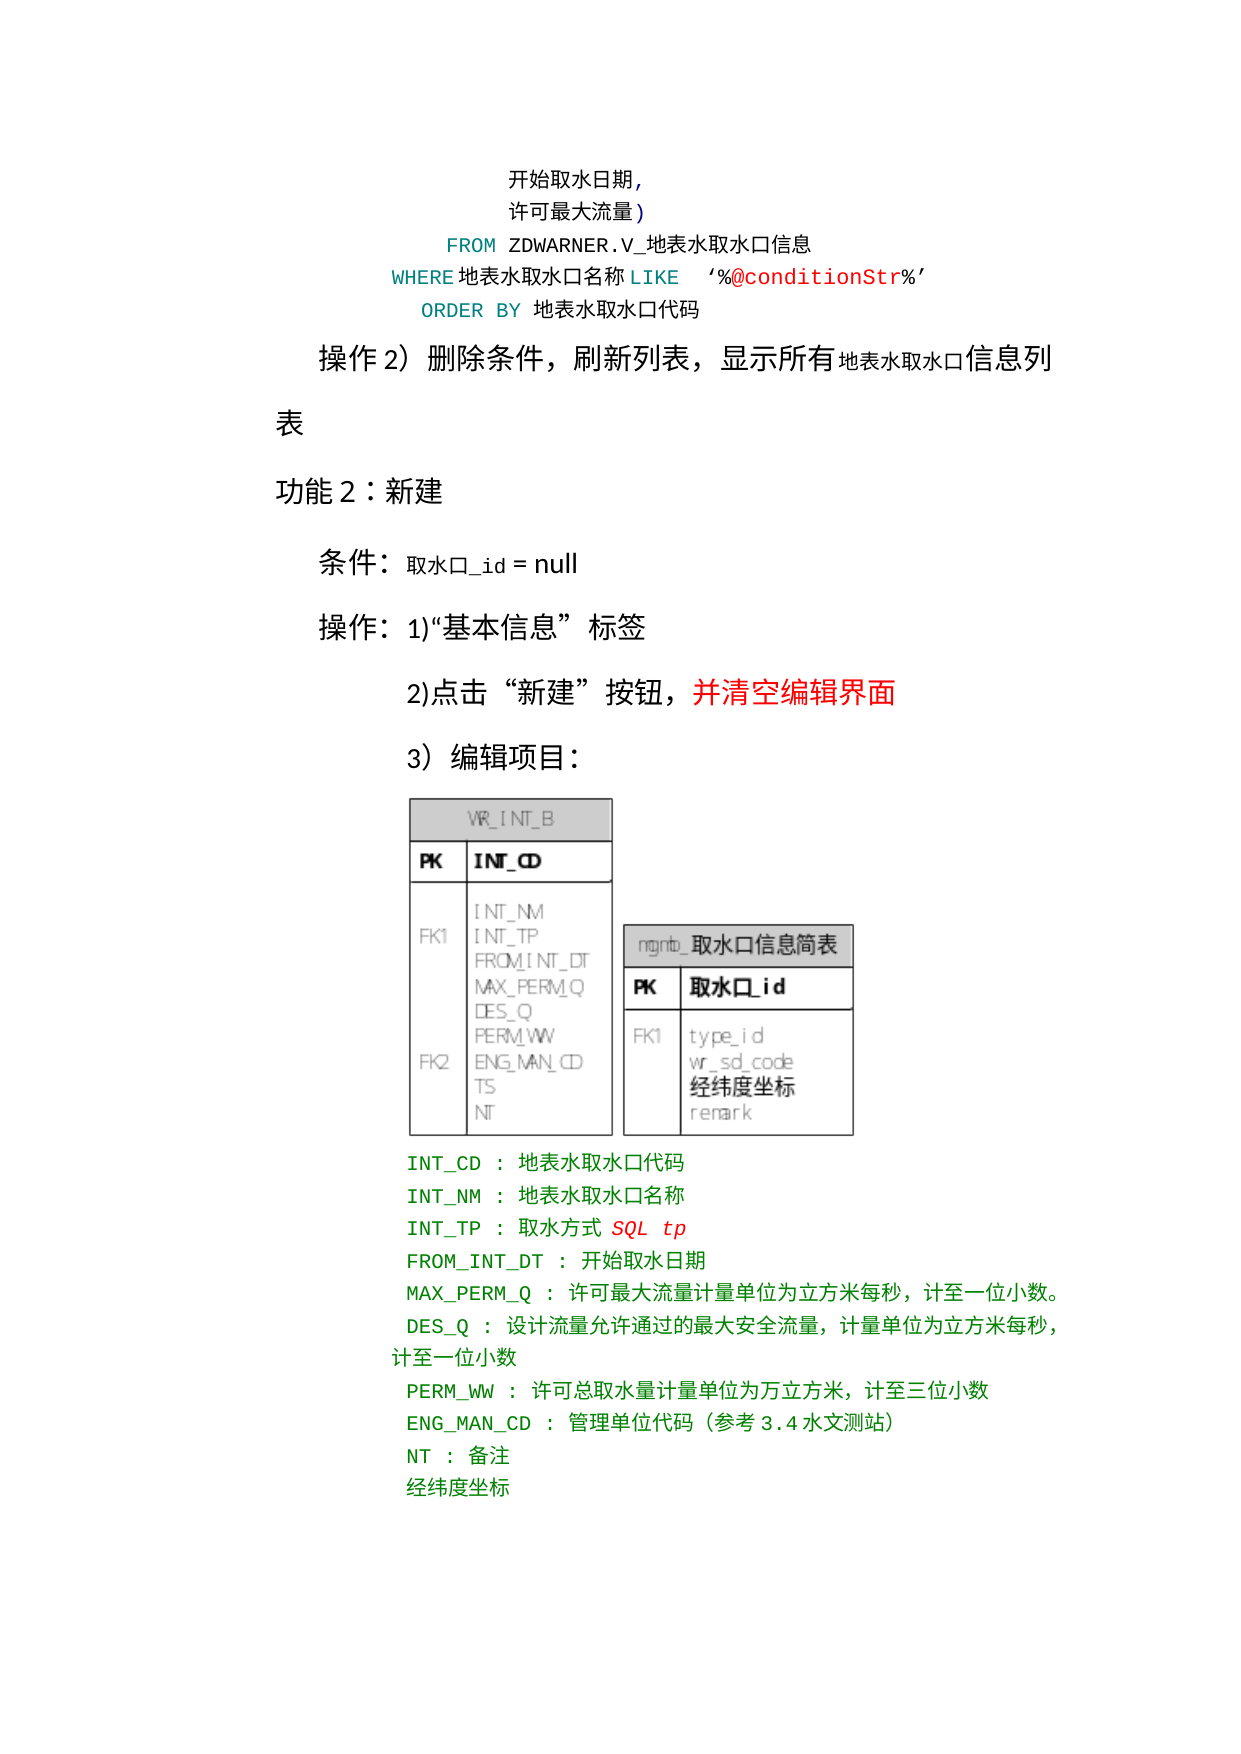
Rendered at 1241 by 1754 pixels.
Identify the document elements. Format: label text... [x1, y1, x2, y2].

text INT_TP : 取水方式 SQL tp [392, 1210, 1053, 1243]
text 3）编辑项目： [362, 723, 1053, 788]
text DES_Q : 设计流量允许通过的最大安全流量，计量单位为立方米每秒，计至一位小数 [392, 1308, 1053, 1373]
text INT_CD : 地表水取水口代码 [392, 1145, 1053, 1178]
text 操作：1)“基本信息”标签 [275, 593, 1053, 658]
text 经纬度坐标 [362, 1470, 1053, 1503]
text WHERE地表水取水口名称LIKE ‘%@conditionStr%’ [392, 259, 1053, 292]
text 操作2）删除条件，刷新列表，显示所有地表水取水口信息列表 [275, 324, 1053, 454]
text 许可最大流量) [421, 194, 1053, 227]
text FROM ZDWARNER.V_地表水取水口信息 [421, 227, 1053, 259]
text 2)点击“新建”按钮，并清空编辑界面 [362, 658, 1053, 723]
text FROM_INT_DT : 开始取水日期 [392, 1243, 1053, 1275]
subtitle 功能2：新建 [275, 459, 1053, 524]
text ORDER BY 地表水取水口代码 [421, 292, 1053, 324]
text INT_NM : 地表水取水口名称 [392, 1178, 1053, 1210]
text NT : 备注 [392, 1438, 1053, 1470]
text 开始取水日期, [421, 162, 1053, 194]
text PERM_WW : 许可总取水量计量单位为万立方米，计至三位小数 ENG_MAN_CD : 管理单位代码（参考3.4水文测站） [392, 1373, 1053, 1438]
text 条件：取水口_id = null [275, 528, 1053, 593]
text MAX_PERM_Q : 许可最大流量计量单位为立方米每秒，计至一位小数。 [392, 1275, 1053, 1308]
